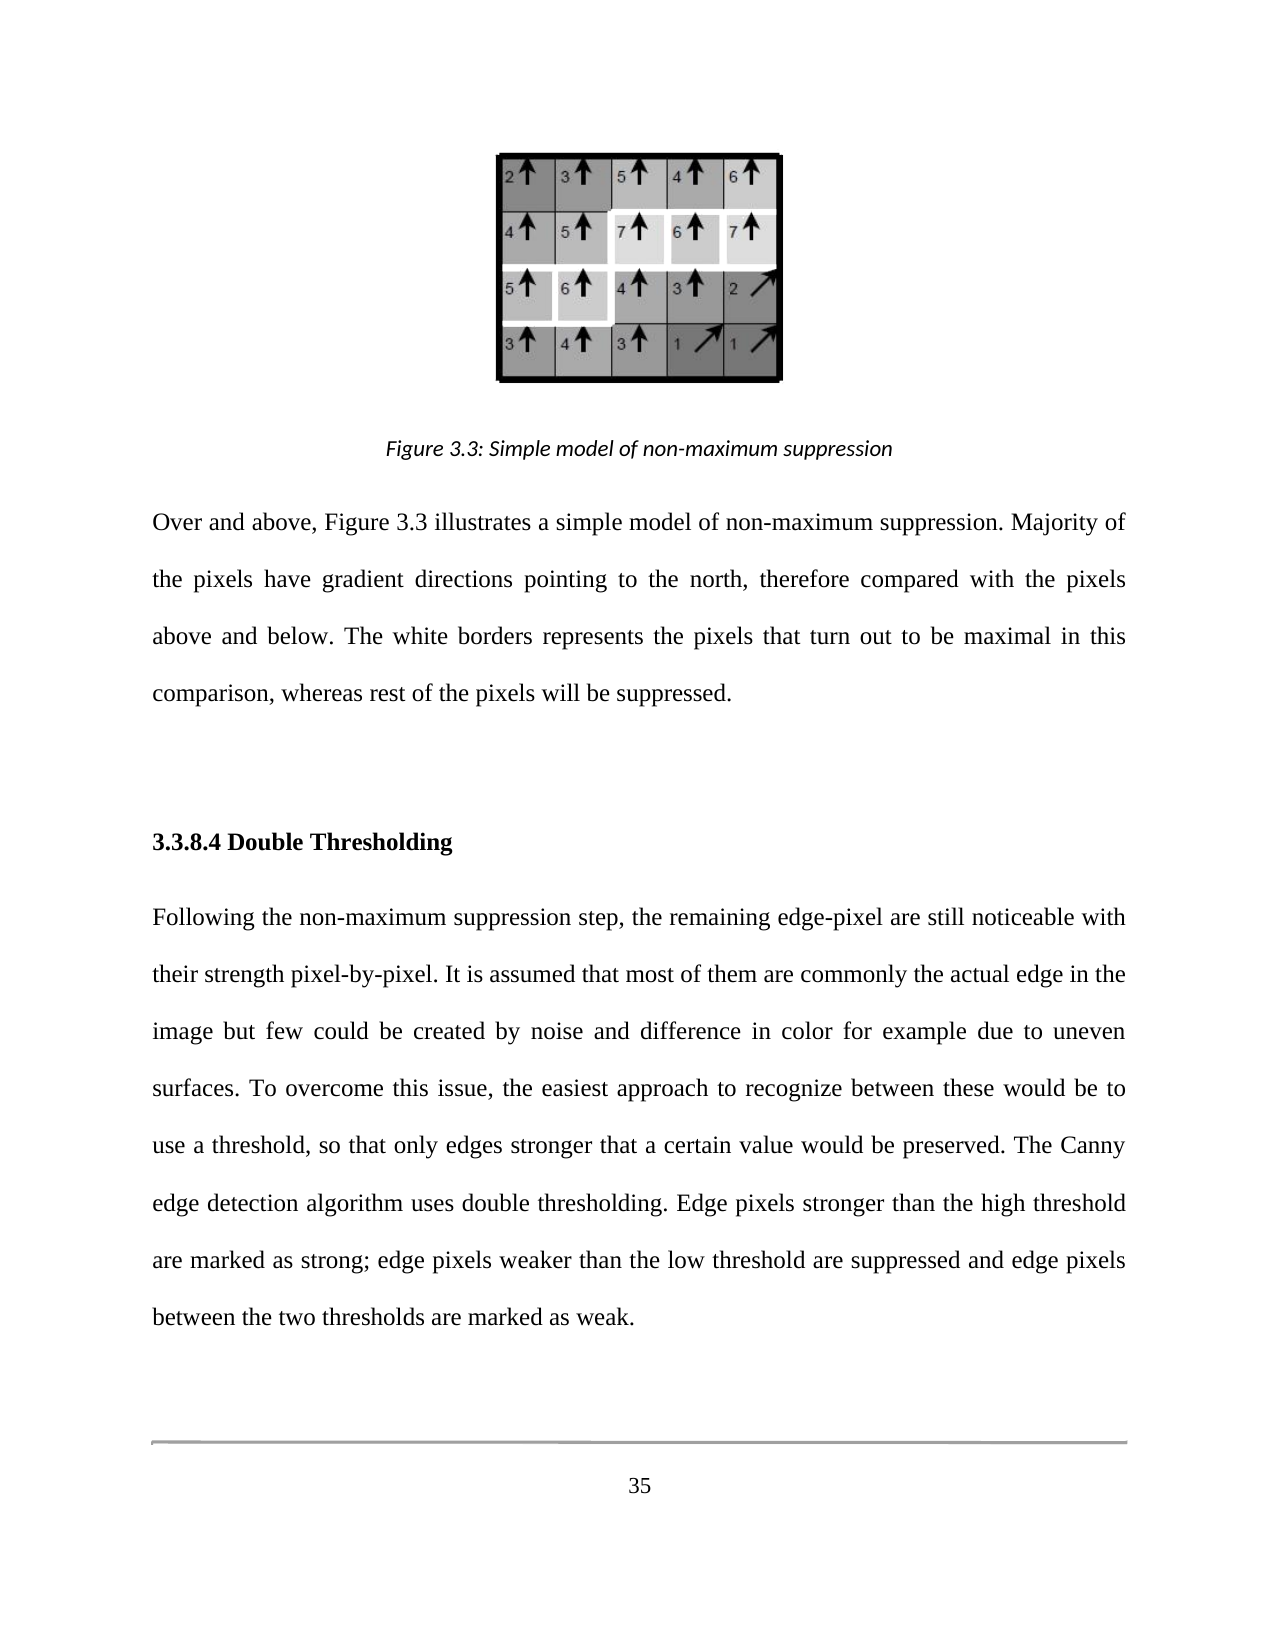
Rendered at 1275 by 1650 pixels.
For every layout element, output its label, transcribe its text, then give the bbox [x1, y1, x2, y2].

picture [490, 148, 789, 389]
text Following the non-maximum suppression step, the remaining edge-pixel are still noticeable with their strength pixel-by-pixel. It is assumed that most of them are commonly the actual edge in the image but few could be created by noise and difference in color for example due to uneven surfaces. To overcome this issue, the easiest approach to recognize between these would be to use a threshold, so that only edges stronger that a certain value would be preserved. The Canny edge detection algorithm uses double thresholding. Edge pixels stronger than the high threshold are marked as strong; edge pixels weaker than the low threshold are suppressed and edge pixels between the two thresholds are marked as weak. [152, 902, 1127, 1331]
text 35 [150, 1472, 1129, 1498]
text Over and above, Figure 3.3 illustrates a simple model of non-maximum suppression. Majority of the pixels have gradient directions pointing to the north, therefore compared with the pixels above and below. The white borders represents the pixels that turn out to be maximal in this comparison, whereas rest of the pixels will be suppressed. [152, 507, 1127, 707]
text Figure 3.3: Simple model of non-maximum suppression [150, 434, 1129, 462]
text 3.3.8.4 Double Thresholding [152, 827, 1127, 856]
